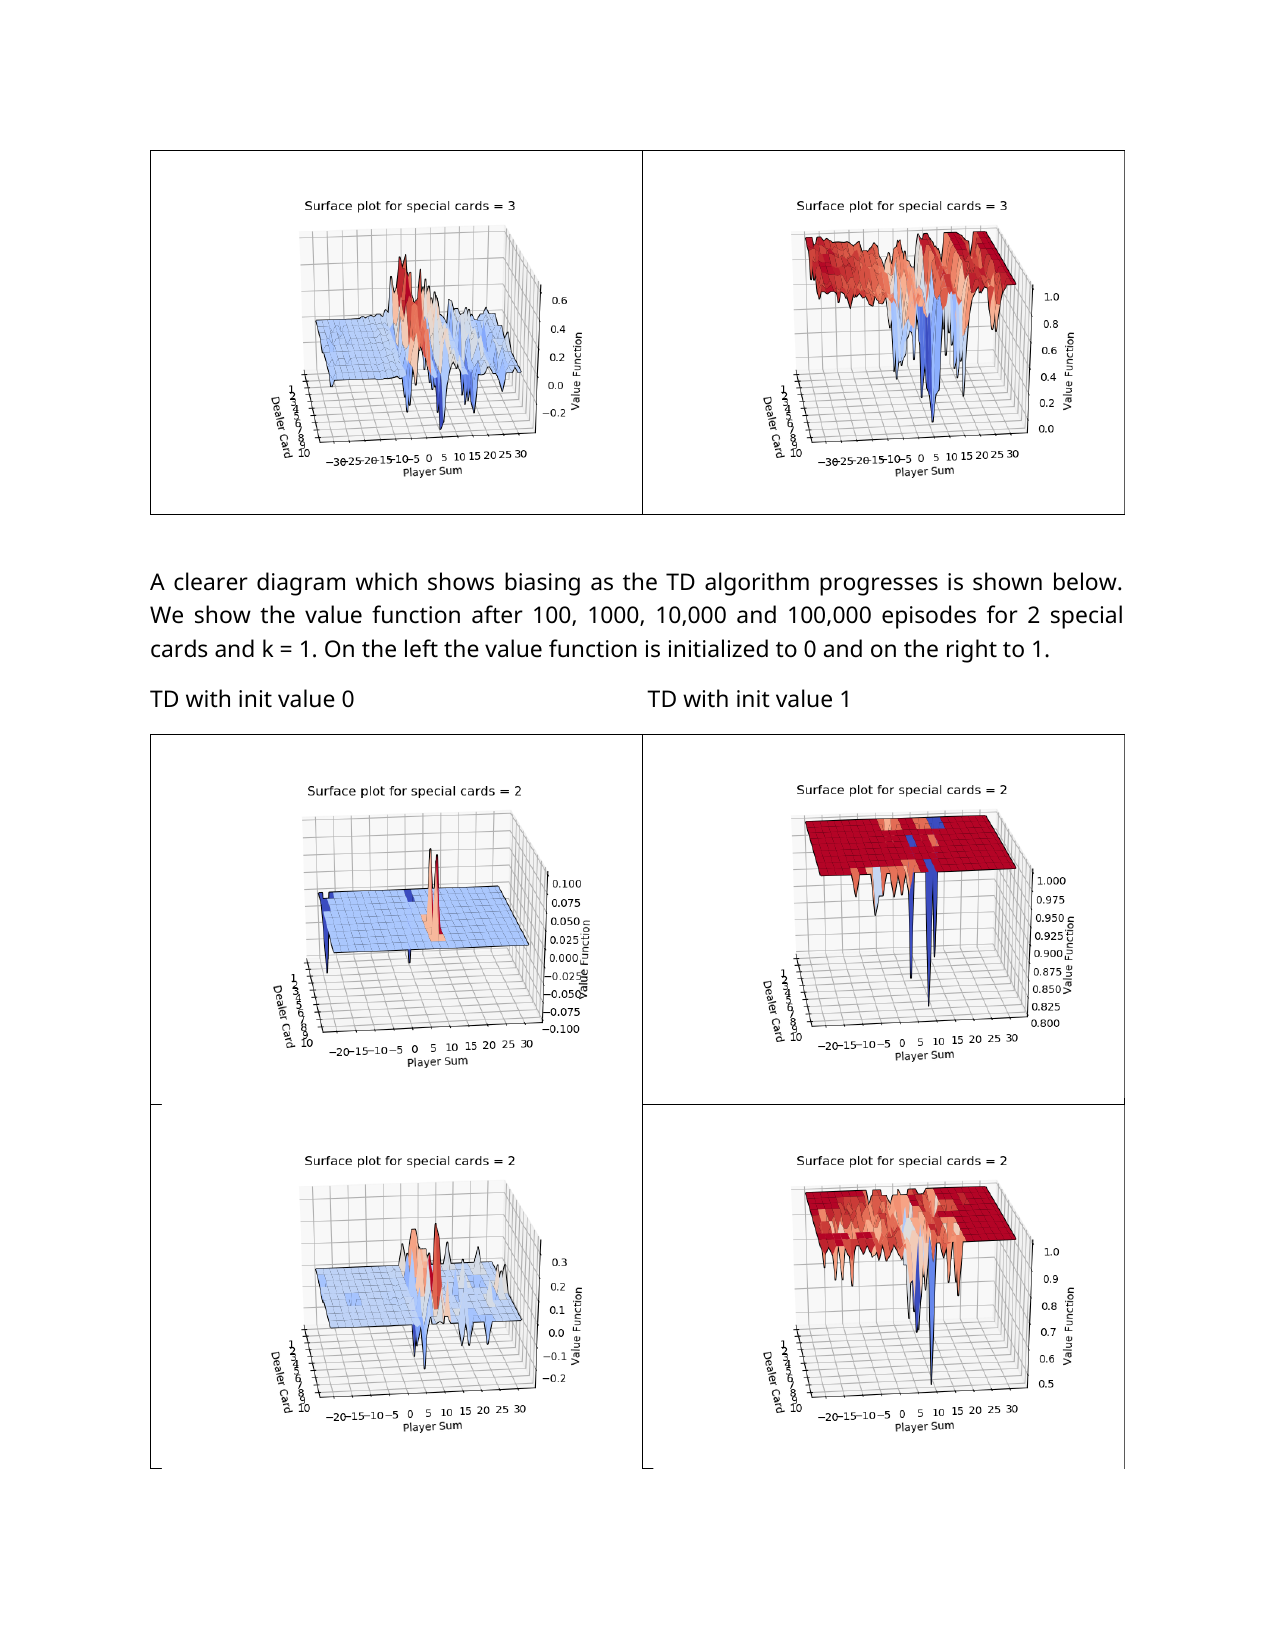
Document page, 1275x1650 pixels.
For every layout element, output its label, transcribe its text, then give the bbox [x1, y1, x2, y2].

text A clearer diagram which shows biasing as the TD algorithm progresses is shown below. We show the value function after 100, 1000, 10,000 and 100,000 episodes for 2 special cards and k = 1. On the left the value function is initialized to 0 and on the right to 1. [150, 566, 1125, 664]
picture [653, 1105, 1125, 1469]
text TD with init value 0 TD with init value 1 [150, 683, 1125, 715]
table_header [643, 735, 1124, 1104]
picture [161, 735, 642, 1469]
table_cell [643, 151, 653, 514]
picture [653, 151, 1125, 514]
table_header [151, 735, 161, 1104]
table_cell [643, 1105, 653, 1468]
table_cell [151, 1105, 161, 1468]
picture [653, 735, 1125, 1098]
picture [161, 151, 642, 514]
table_cell [151, 151, 161, 514]
